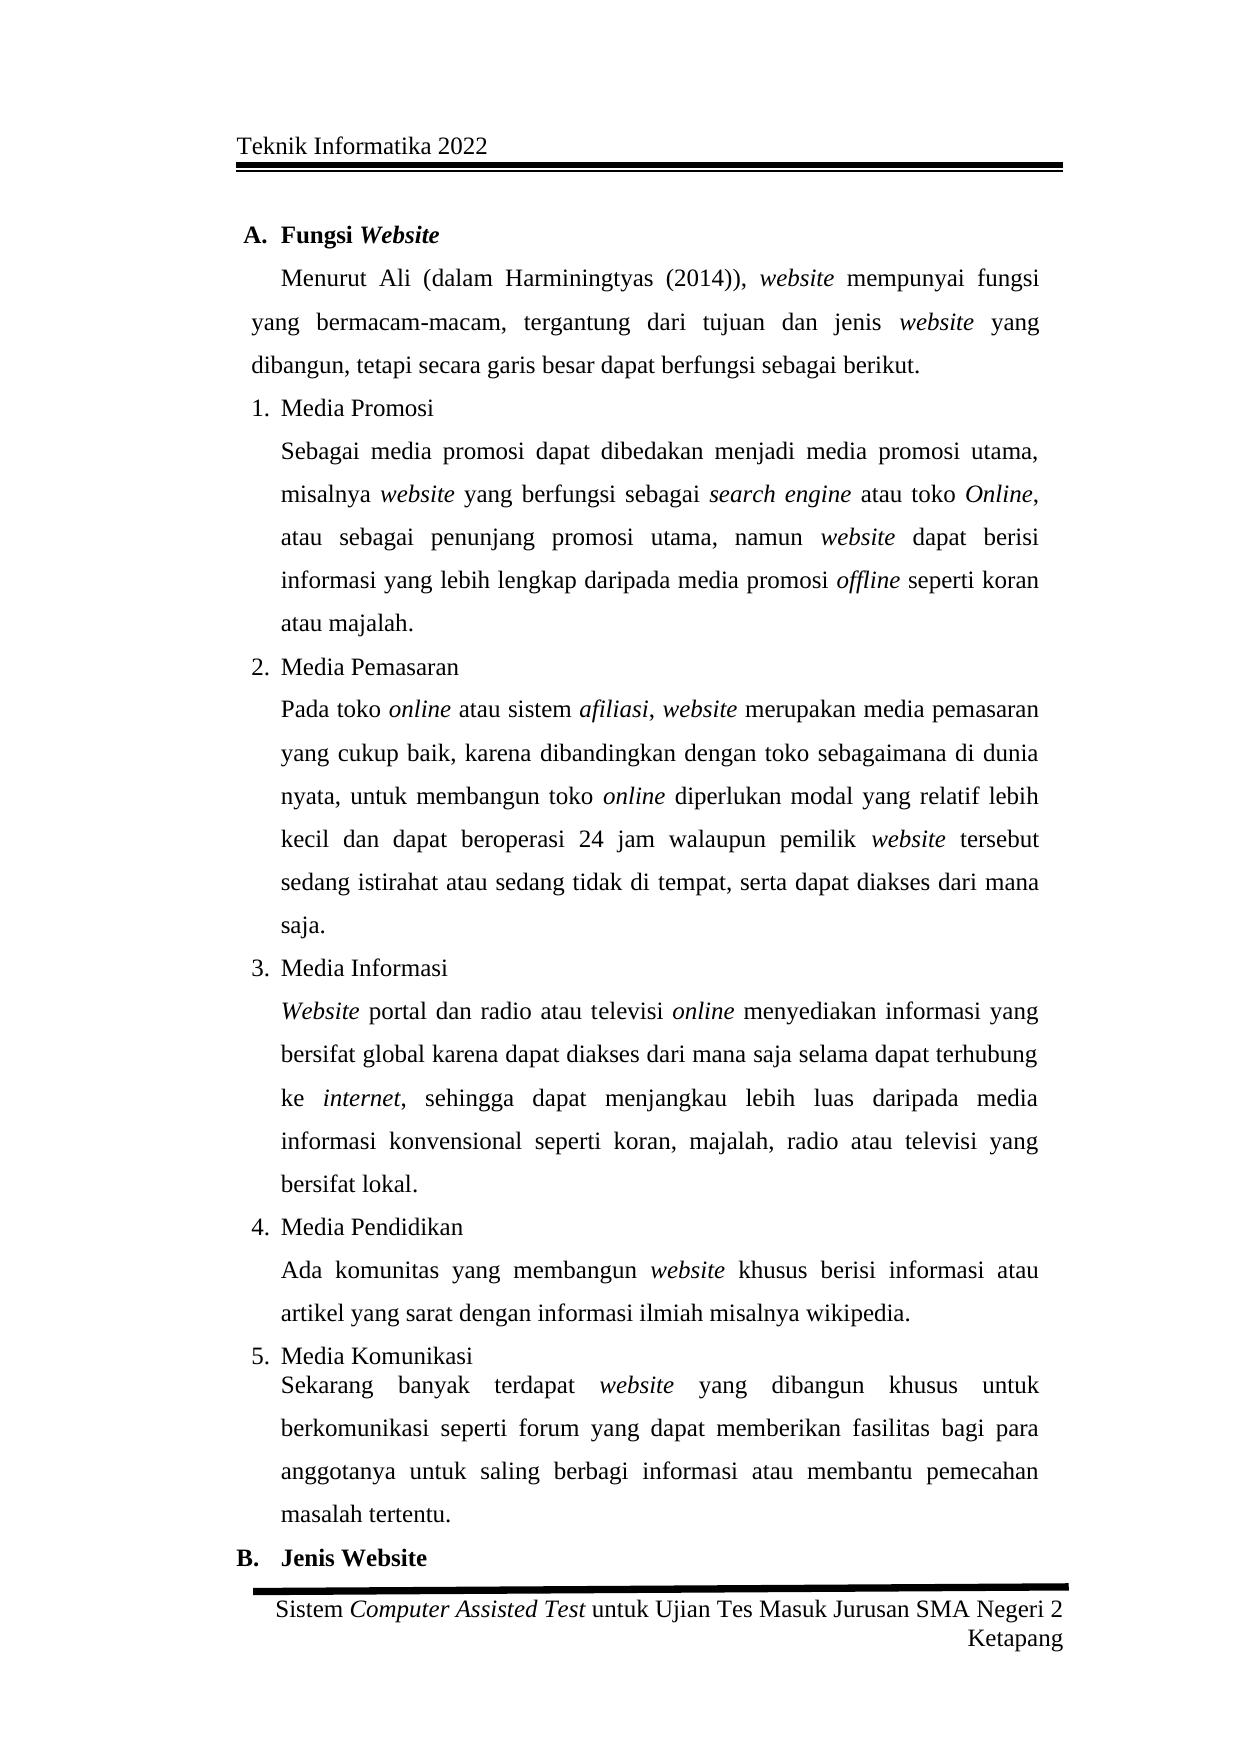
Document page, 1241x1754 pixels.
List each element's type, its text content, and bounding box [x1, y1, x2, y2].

list Media Informasi [251, 953, 1063, 982]
text Website portal dan radio atau televisi online menyediakan informasi yang bersifat global karena dapat diakses dari mana saja selama dapat terhubung ke internet, sehingga dapat menjangkau lebih luas daripada media informasi konvensional seperti koran, majalah, radio atau televisi yang bersifat lokal. [281, 996, 1039, 1198]
list Media Promosi [251, 393, 1063, 422]
list Media Pendidikan [251, 1212, 1063, 1241]
list Media Pemasaran [251, 652, 1063, 680]
list Fungsi Website [243, 220, 1063, 249]
text Pada toko online atau sistem afiliasi, website merupakan media pemasaran yang cukup baik, karena dibandingkan dengan toko sebagaimana di dunia nyata, untuk membangun toko online diperlukan modal yang relatif lebih kecil dan dapat beroperasi 24 jam walaupun pemilik website tersebut sedang istirahat atau sedang tidak di tempat, serta dapat diakses dari mana saja. [281, 694, 1039, 939]
text Menurut Ali (dalam Harminingtyas (2014)), website mempunyai fungsi yang bermacam-macam, tergantung dari tujuan dan jenis website yang dibangun, tetapi secara garis besar dapat berfungsi sebagai berikut. [251, 263, 1039, 378]
list Media Komunikasi [251, 1342, 1063, 1370]
text Sekarang banyak terdapat website yang dibangun khusus untuk berkomunikasi seperti forum yang dapat memberikan fasilitas bagi para anggotanya untuk saling berbagi informasi atau membantu pemecahan masalah tertentu. [281, 1370, 1039, 1528]
text Ada komunitas yang membangun website khusus berisi informasi atau artikel yang sarat dengan informasi ilmiah misalnya wikipedia. [281, 1255, 1039, 1327]
list Jenis Website [236, 1543, 1039, 1571]
text Sebagai media promosi dapat dibedakan menjadi media promosi utama, misalnya website yang berfungsi sebagai search engine atau toko Online, atau sebagai penunjang promosi utama, namun website dapat berisi informasi yang lebih lengkap daripada media promosi offline seperti koran atau majalah. [281, 436, 1039, 637]
